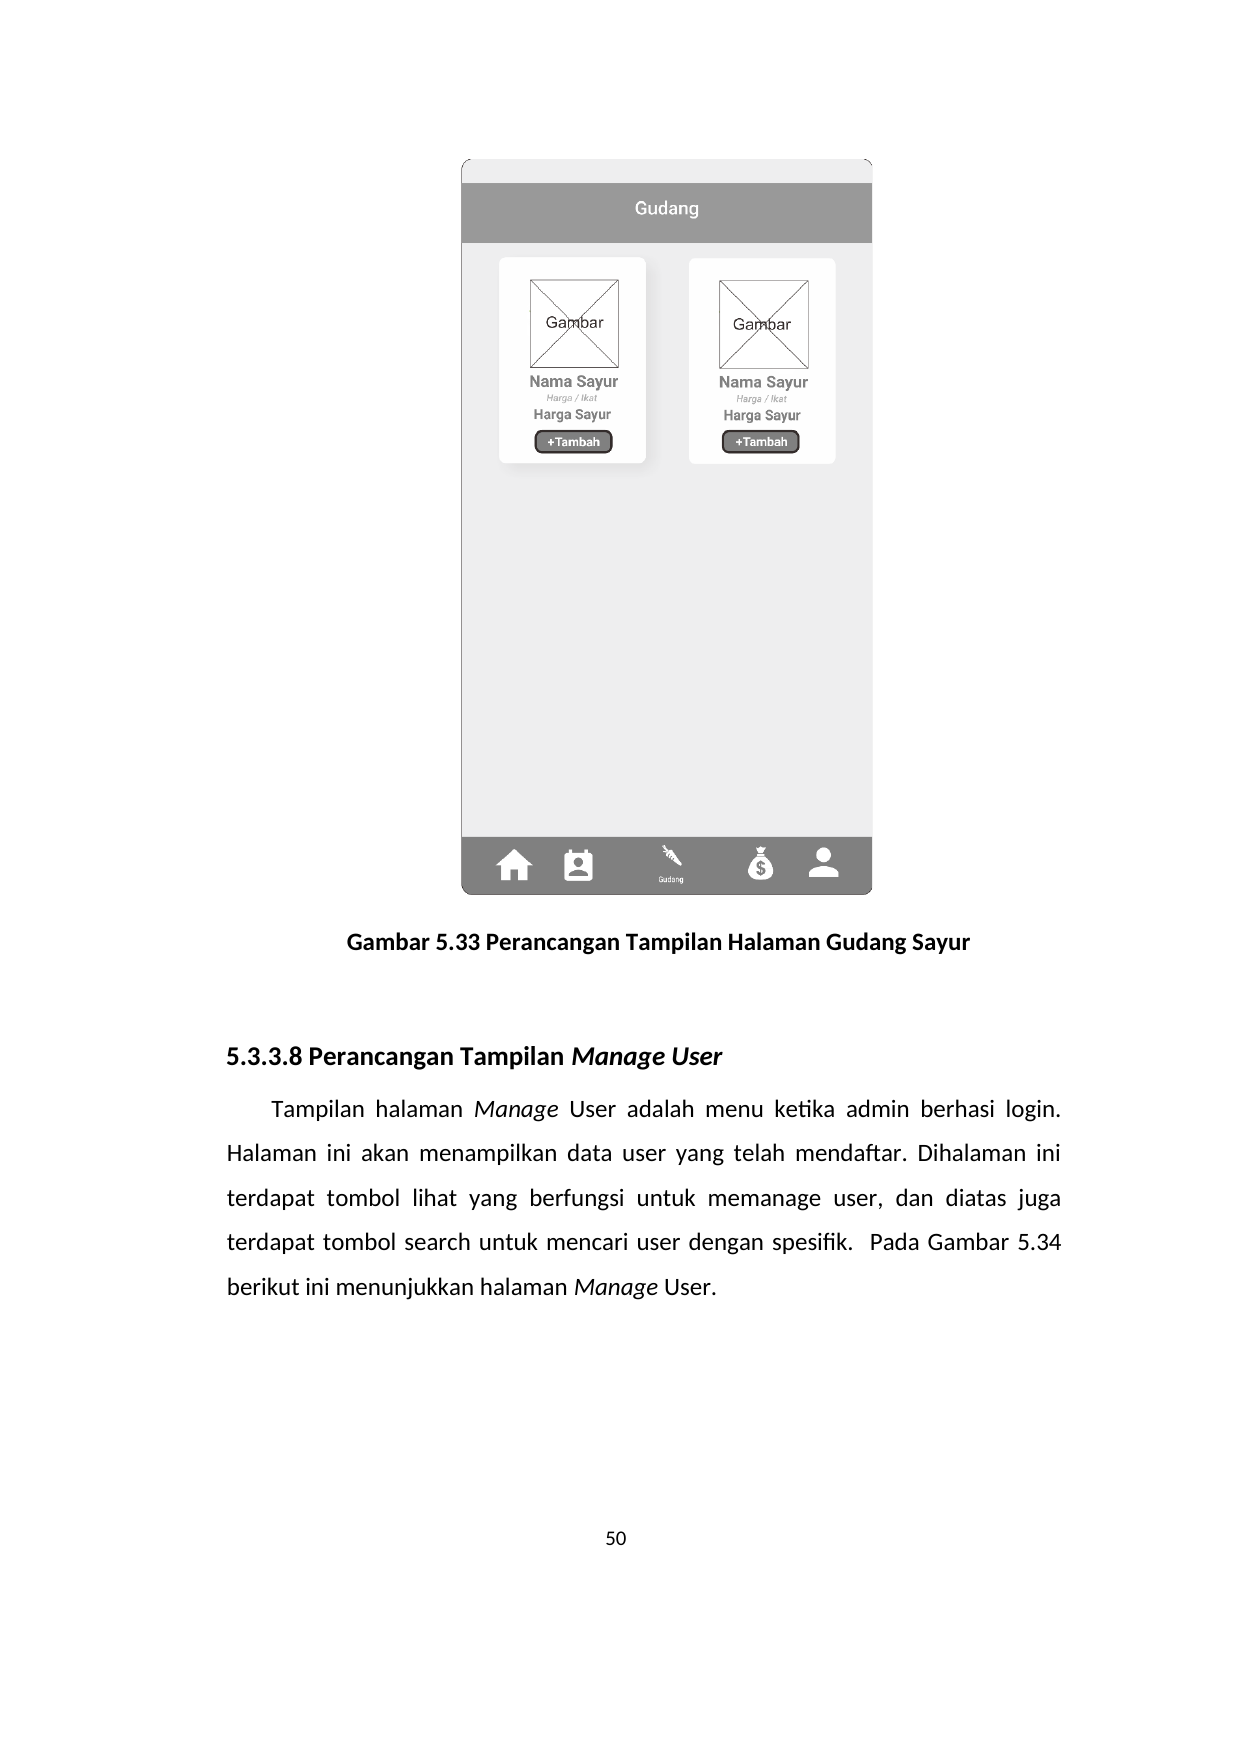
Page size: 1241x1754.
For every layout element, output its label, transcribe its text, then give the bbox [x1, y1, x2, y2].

text Tampilan halaman Manage User adalah menu ketika admin berhasi login. Halaman ini akan menampilkan data user yang telah mendaftar. Dihalaman ini terdapat tombol lihat yang berfungsi untuk memanage user, dan diatas juga terdapat tombol search untuk mencari user dengan spesifik. Pada Gambar 5.34 berikut ini menunjukkan halaman Manage User. [227, 1093, 1062, 1301]
subtitle 5.3.3.8 Perancangan Tampilan Manage User [226, 1039, 1092, 1072]
picture [461, 159, 873, 895]
subtitle Gambar 5.33 Perancangan Tampilan Halaman Gudang Sayur [226, 926, 1092, 957]
